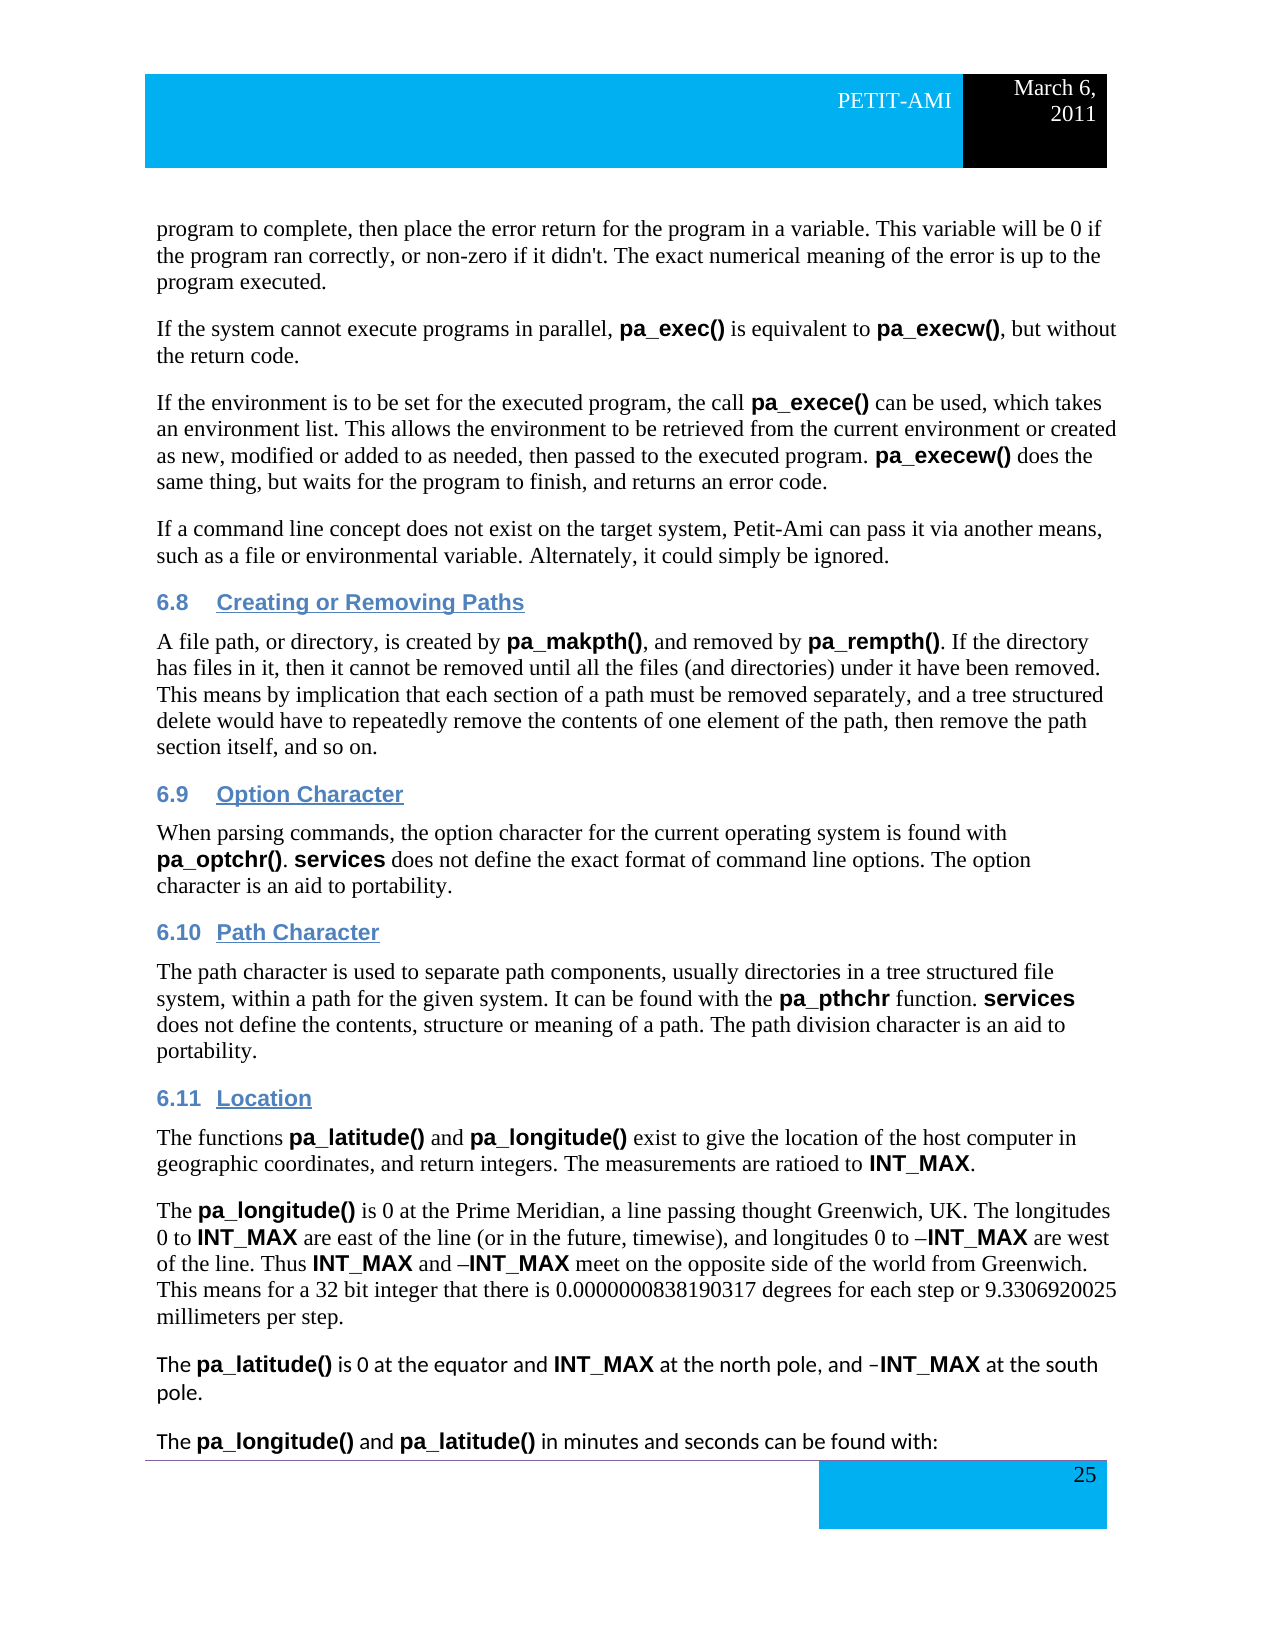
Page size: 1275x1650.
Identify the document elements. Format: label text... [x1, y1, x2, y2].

text A file path, or directory, is created by pa_makpth(), and removed by pa_rempth(). If the directory has files in it, then it cannot be removed until all the files (and directories) under it have been removed. This means by implication that each section of a path must be removed separately, and a tree structured delete would have to repeatedly remove the contents of one element of the path, then remove the path section itself, and so on. [156, 628, 1118, 760]
text If the system cannot execute programs in parallel, pa_exec() is equivalent to pa_execw(), but without the return code. [156, 315, 1118, 368]
text If a command line concept does not exist on the target system, Petit-Ami can pass it via another means, such as a file or environmental variable. Alternately, it could simply be ignored. [156, 515, 1118, 568]
subtitle Path Character [156, 919, 1118, 946]
text The path character is used to separate path components, usually directories in a tree structured file system, within a path for the given system. It can be found with the pa_pthchr function. services does not define the contents, structure or meaning of a path. The path division character is an aid to portability. [156, 958, 1118, 1064]
subtitle Location [156, 1084, 1118, 1111]
text When parsing commands, the option character for the current operating system is found with pa_optchr(). services does not define the exact format of command line options. The option character is an aid to portability. [156, 819, 1118, 898]
text The pa_longitude() and pa_latitude() in minutes and seconds can be found with: [156, 1427, 1118, 1455]
text If the environment is to be set for the executed program, the call pa_exece() can be used, which takes an environment list. This allows the environment to be retrieved from the current environment or created as new, modified or added to as needed, then passed to the executed program. pa_execew() does the same thing, but waits for the program to finish, and returns an error code. [156, 389, 1118, 494]
subtitle Option Character [156, 781, 1118, 807]
text The pa_longitude() is 0 at the Prime Meridian, a line passing thought Greenwich, UK. The longitudes 0 to INT_MAX are east of the line (or in the future, timewise), and longitudes 0 to –INT_MAX are west of the line. Thus INT_MAX and –INT_MAX meet on the opposite side of the world from Greenwich. This means for a 32 bit integer that there is 0.0000000838190317 degrees for each step or 9.3306920025 millimeters per step. [156, 1197, 1118, 1329]
text The pa_latitude() is 0 at the equator and INT_MAX at the north pole, and –INT_MAX at the south pole. [156, 1350, 1118, 1406]
text The functions pa_latitude() and pa_longitude() exist to give the location of the host computer in geographic coordinates, and return integers. The measurements are ratioed to INT_MAX. [156, 1123, 1118, 1176]
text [156, 215, 1118, 294]
subtitle Creating or Removing Paths [156, 589, 1118, 615]
